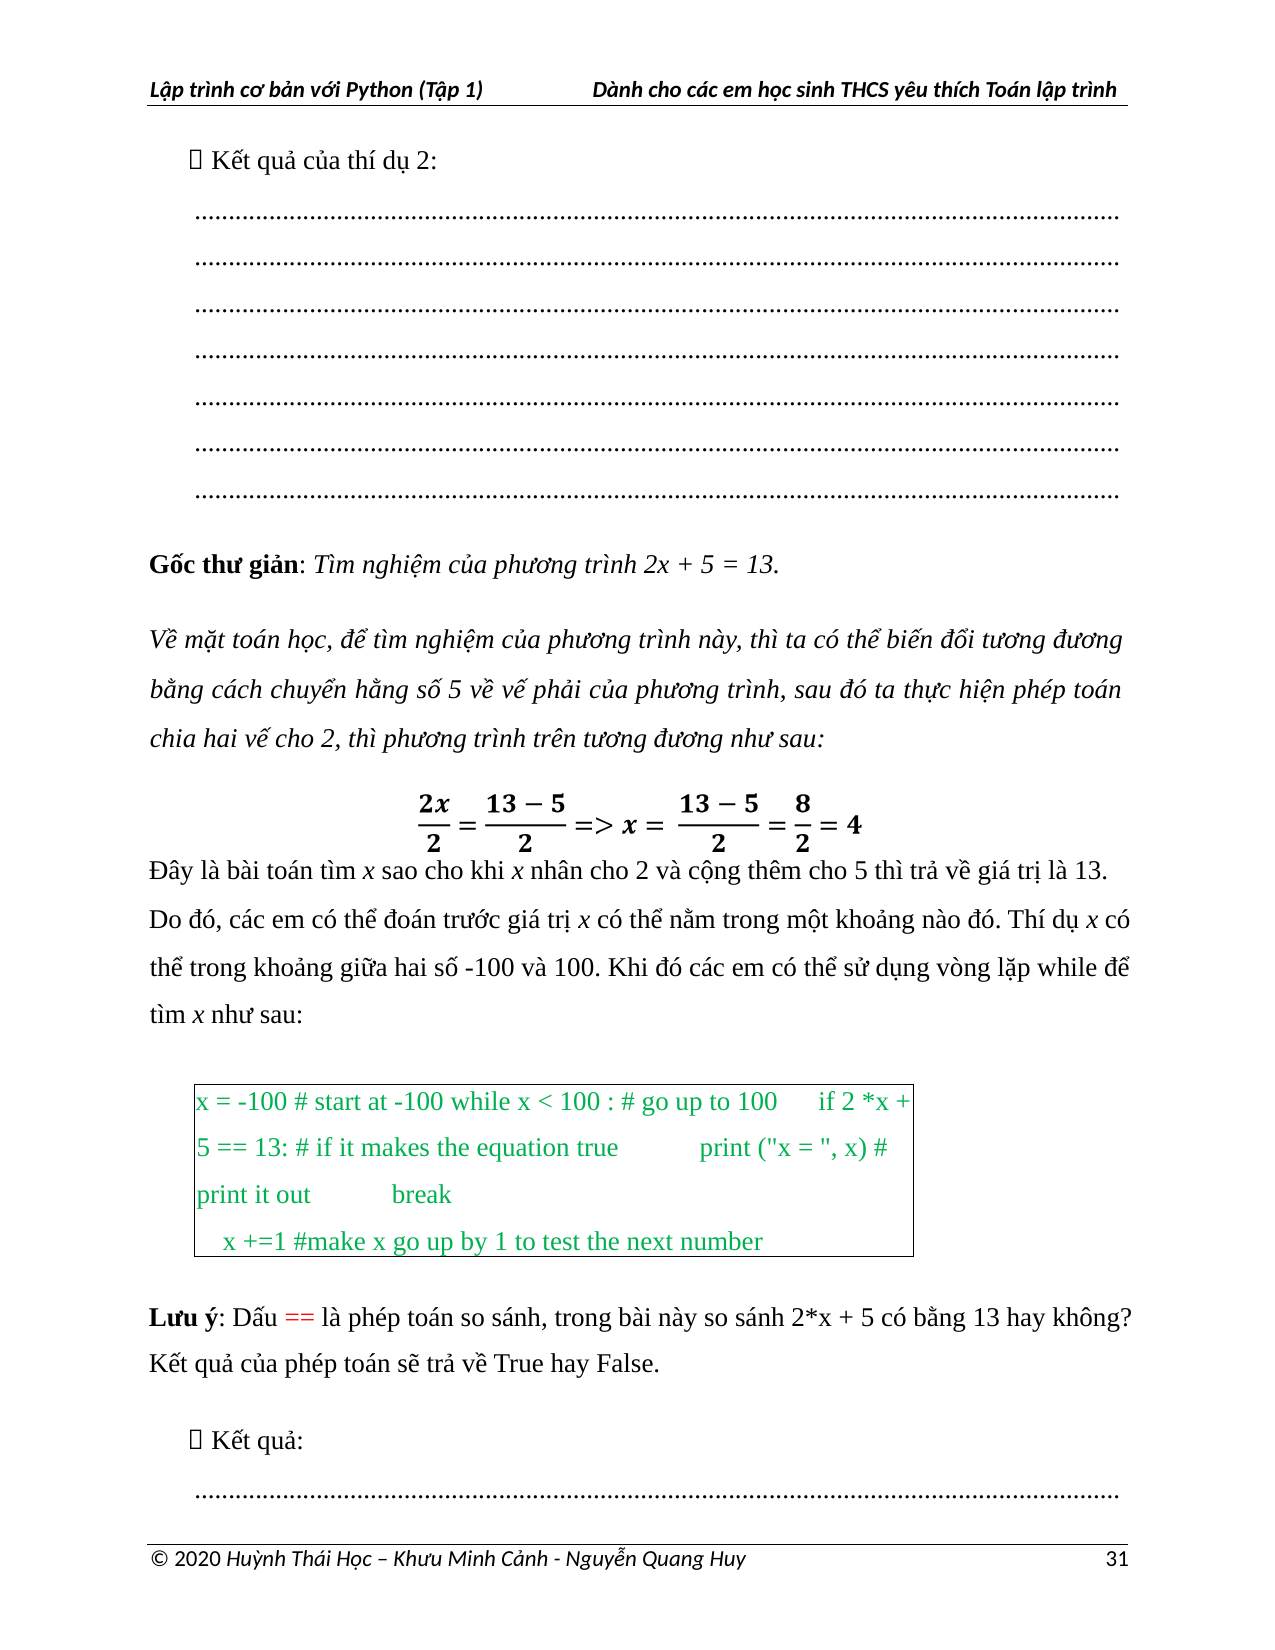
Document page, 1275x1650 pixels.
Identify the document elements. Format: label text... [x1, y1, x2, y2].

picture [417, 792, 862, 852]
text Về mặt toán học, để tìm nghiệm của phương trình này, thì ta có thể biến đổi tương đương bằng cách chuyển hằng số 5 về vế phải của phương trình, sau đó ta thực hiện phép toán chia hai vế cho 2, thì phương trình trên tương đương như sau: [148, 624, 1127, 754]
text  Kết quả của thí dụ 2: [187, 141, 1206, 178]
text Đây là bài toán tìm x sao cho khi x nhân cho 2 và cộng thêm cho 5 thì trả về giá trị là 13. [148, 854, 1206, 885]
text ......................................................................................................................................... [187, 240, 1206, 271]
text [187, 1473, 1206, 1505]
text ......................................................................................................................................... [187, 333, 1206, 364]
text Kết quả của phép toán sẽ trả về True hay False. [148, 1347, 1206, 1378]
text  Kết quả: [187, 1421, 1206, 1457]
text ......................................................................................................................................... [187, 427, 1206, 458]
text Gốc thư giản: Tìm nghiệm của phương trình 2x + 5 = 13. [148, 548, 1127, 579]
text ......................................................................................................................................... [187, 380, 1206, 411]
text x = -100 # start at -100 while x < 100 : # go up to 100 if 2 *x + 5 == 13: # if it makes the equation true print ("x = ", x) # print it out break [195, 1085, 913, 1209]
text Lưu ý: Dấu == là phép toán so sánh, trong bài này so sánh 2*x + 5 có bằng 13 hay không? [148, 1301, 1206, 1332]
text ......................................................................................................................................... [187, 473, 1206, 504]
text ......................................................................................................................................... [187, 194, 1206, 225]
text ......................................................................................................................................... [187, 287, 1206, 318]
text x +=1 #make x go up by 1 to test the next number [195, 1223, 913, 1256]
text Do đó, các em có thể đoán trước giá trị x có thể nằm trong một khoảng nào đó. Thí dụ x có thể trong khoảng giữa hai số -100 và 100. Khi đó các em có thể sử dụng vòng lặp while để tìm x như sau: [148, 903, 1165, 1030]
